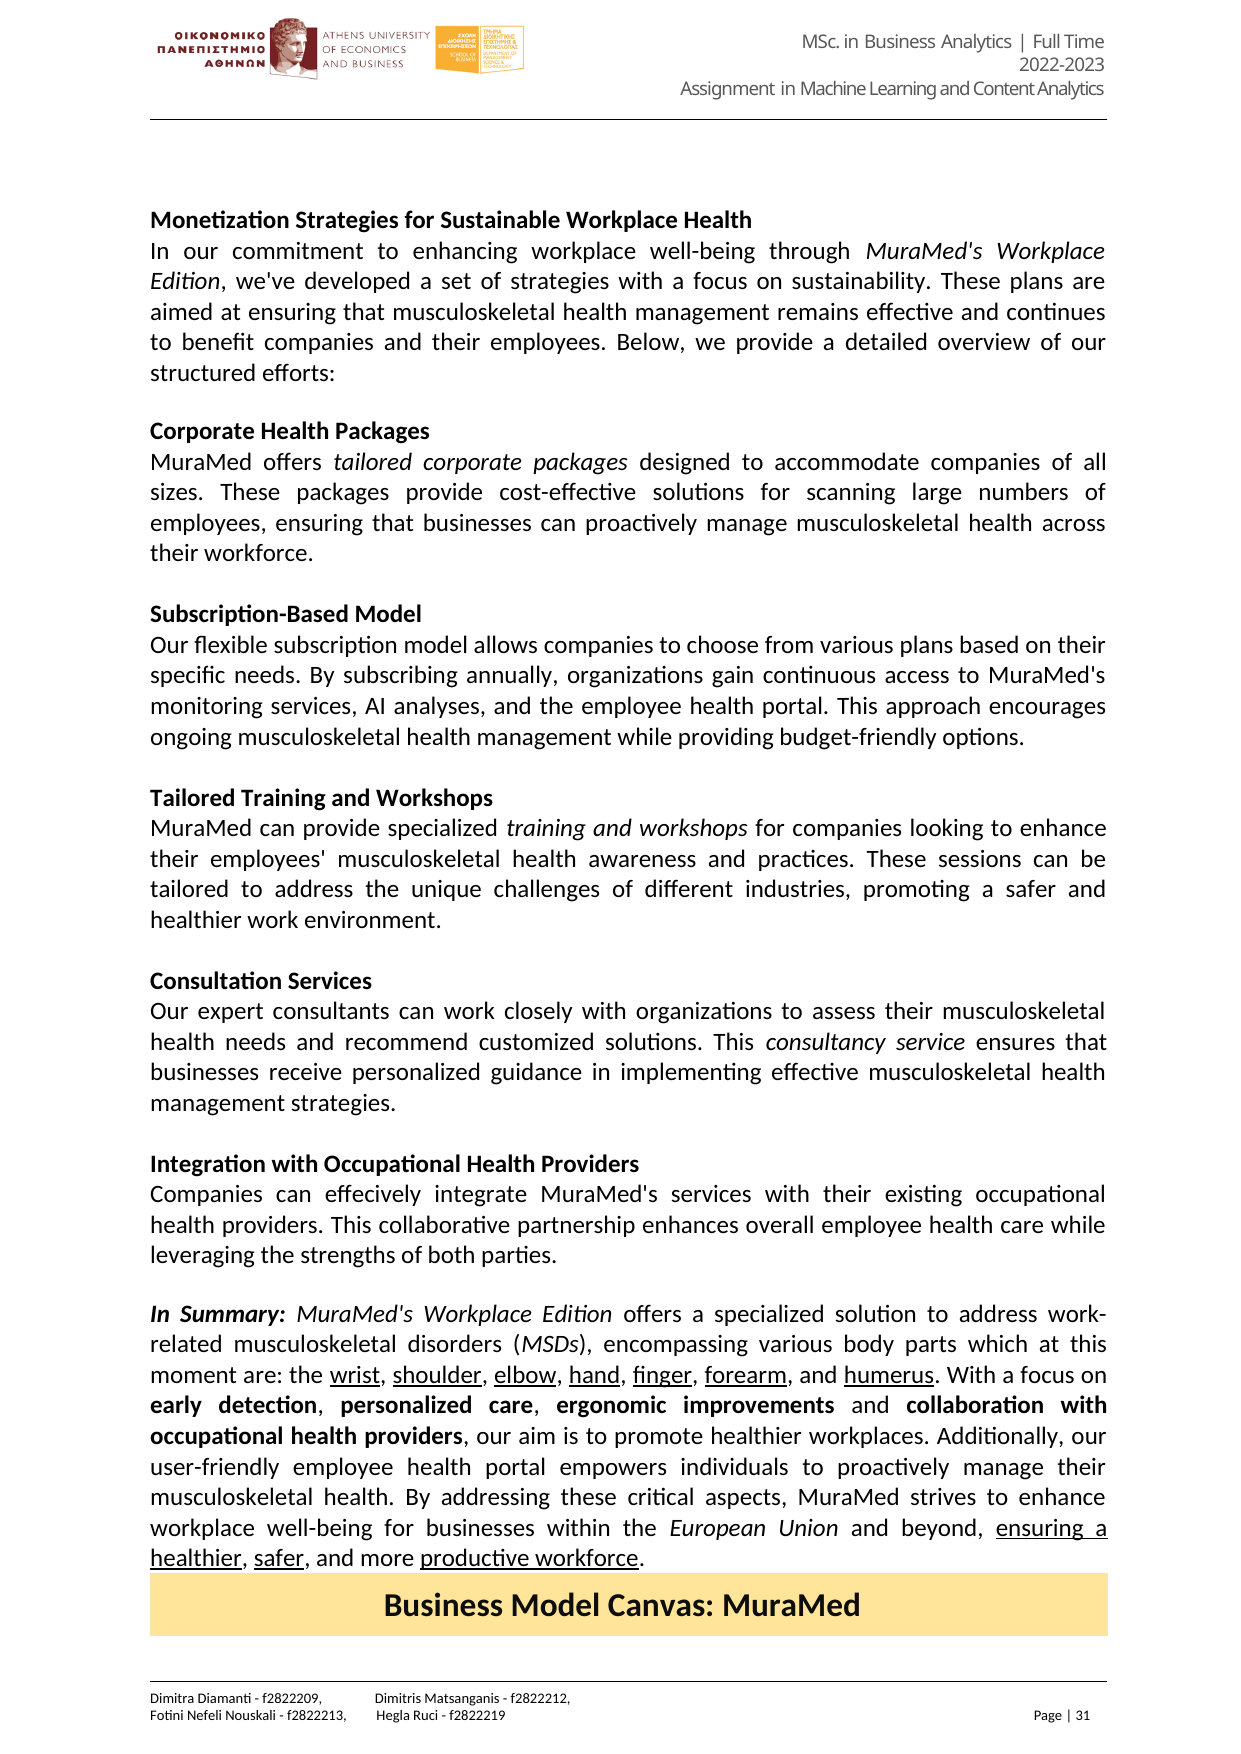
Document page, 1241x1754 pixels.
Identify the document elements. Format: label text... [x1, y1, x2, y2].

text In Summary: MuraMed's Workplace Edition offers a specialized solution to address work-related musculoskeletal disorders (MSDs), encompassing various body parts which at this moment are: the wrist, shoulder, elbow, hand, finger, forearm, and humerus. With a focus on early detection, personalized care, ergonomic improvements and collaboration with occupational health providers, our aim is to promote healthier workplaces. Additionally, our user-friendly employee health portal empowers individuals to proactively manage their musculoskeletal health. By addressing these critical aspects, MuraMed strives to enhance workplace well-being for businesses within the European Union and beyond, ensuring a healthier, safer, and more productive workforce. [150, 1298, 1107, 1573]
subtitle Corporate Health Packages [150, 416, 1107, 446]
subtitle Subscription-Based Model [150, 599, 1107, 629]
picture [151, 17, 526, 82]
text In our commitment to enhancing workplace well-being through MuraMed's Workplace Edition, we've developed a set of strategies with a focus on sustainability. These plans are aimed at ensuring that musculoskeletal health management remains effective and continues to benefit companies and their employees. Below, we provide a detailed overview of our structured efforts: [150, 235, 1107, 387]
text Companies can effecively integrate MuraMed's services with their existing occupational health providers. This collaborative partnership enhances overall employee health care while leveraging the strengths of both parties. [150, 1178, 1107, 1270]
subtitle Tailored Training and Workshops [150, 782, 1107, 812]
subtitle Integration with Occupational Health Providers [150, 1148, 1107, 1178]
subtitle Monetization Strategies for Sustainable Workplace Health [150, 204, 1107, 235]
table_header Business Model Canvas: MuraMed [151, 1574, 1107, 1635]
text MuraMed offers tailored corporate packages designed to accommodate companies of all sizes. These packages provide cost-effective solutions for scanning large numbers of employees, ensuring that businesses can proactively manage musculoskeletal health across their workforce. [150, 446, 1107, 568]
text MuraMed can provide specialized training and workshops for companies looking to enhance their employees' musculoskeletal health awareness and practices. These sessions can be tailored to address the unique challenges of different industries, promoting a safer and healthier work environment. [150, 812, 1107, 934]
text Our expert consultants can work closely with organizations to assess their musculoskeletal health needs and recommend customized solutions. This consultancy service ensures that businesses receive personalized guidance in implementing effective musculoskeletal health management strategies. [150, 995, 1107, 1117]
text Our flexible subscription model allows companies to choose from various plans based on their specific needs. By subscribing annually, organizations gain continuous access to MuraMed's monitoring services, AI analyses, and the employee health portal. This approach encourages ongoing musculoskeletal health management while providing budget-friendly options. [150, 629, 1107, 751]
subtitle Consultation Services [150, 965, 1107, 995]
